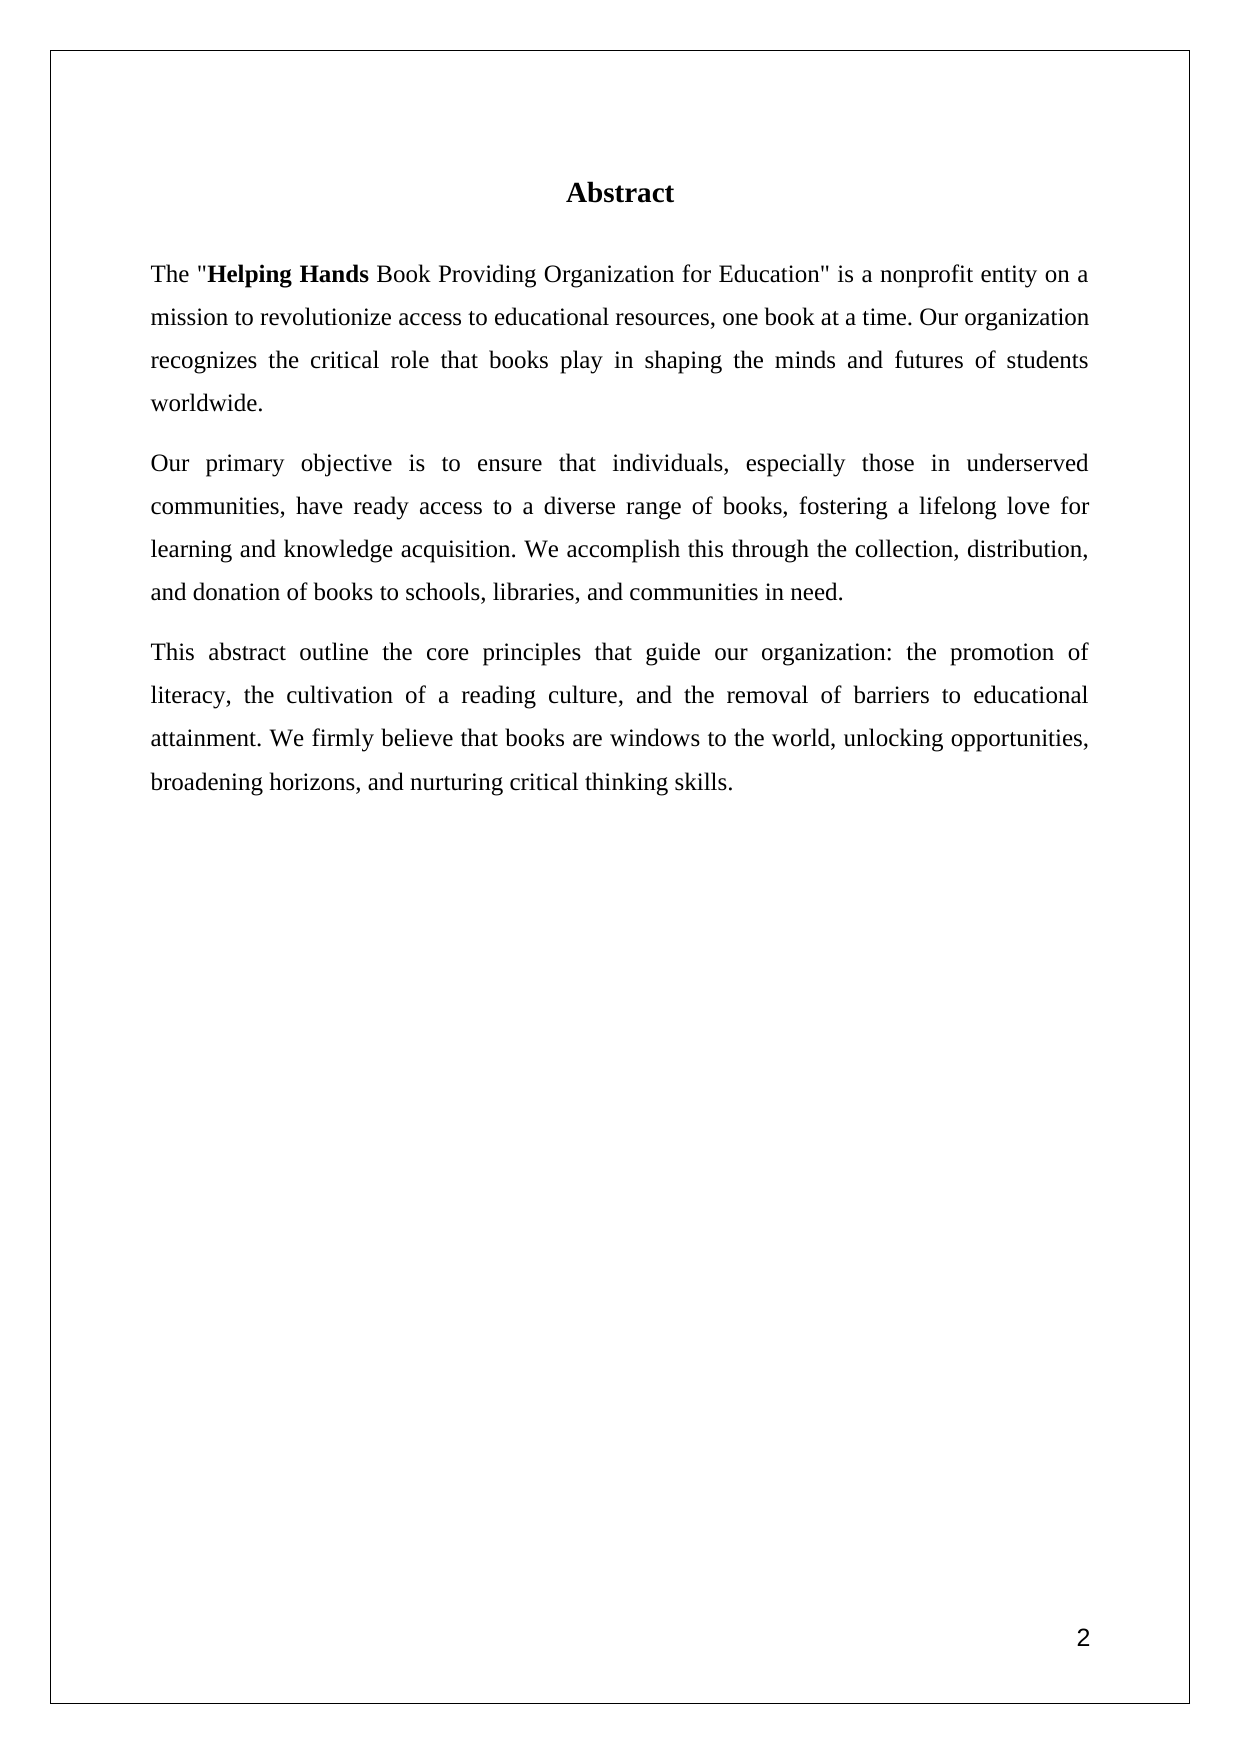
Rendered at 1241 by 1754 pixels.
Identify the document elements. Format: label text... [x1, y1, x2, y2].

subtitle Abstract [150, 175, 1090, 208]
text The "Helping Hands Book Providing Organization for Education" is a nonprofit entity on a mission to revolutionize access to educational resources, one book at a time. Our organization recognizes the critical role that books play in shaping the minds and futures of students worldwide. [150, 259, 1090, 417]
text This abstract outline the core principles that guide our organization: the promotion of literacy, the cultivation of a reading culture, and the removal of barriers to educational attainment. We firmly believe that books are windows to the world, unlocking opportunities, broadening horizons, and nurturing critical thinking skills. [150, 637, 1090, 795]
text Our primary objective is to ensure that individuals, especially those in underserved communities, have ready access to a diverse range of books, fostering a lifelong love for learning and knowledge acquisition. We accomplish this through the collection, distribution, and donation of books to schools, libraries, and communities in need. [150, 448, 1090, 606]
